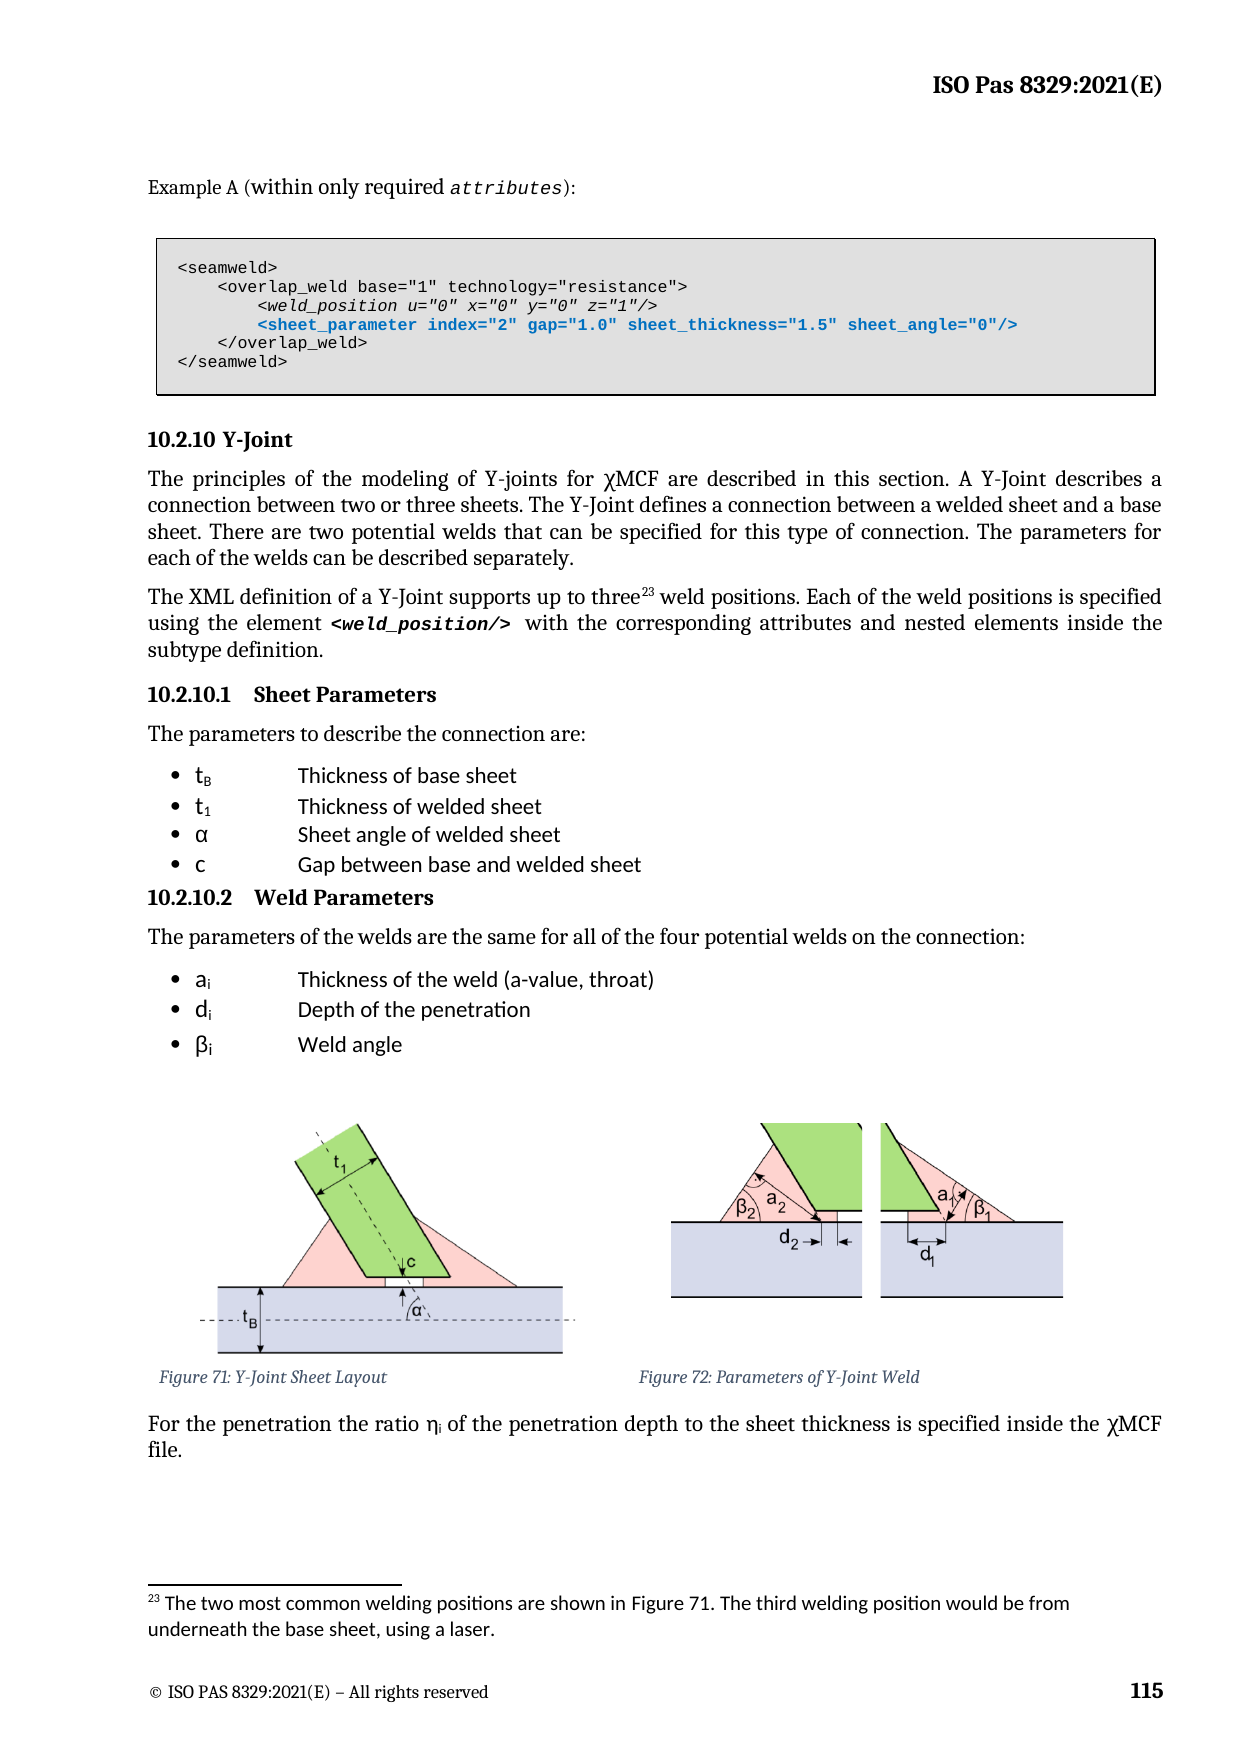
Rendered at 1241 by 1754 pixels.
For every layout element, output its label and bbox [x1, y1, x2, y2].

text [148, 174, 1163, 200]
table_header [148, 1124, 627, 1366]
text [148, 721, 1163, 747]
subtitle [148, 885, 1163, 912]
picture [200, 1123, 575, 1354]
picture [880, 1123, 1064, 1298]
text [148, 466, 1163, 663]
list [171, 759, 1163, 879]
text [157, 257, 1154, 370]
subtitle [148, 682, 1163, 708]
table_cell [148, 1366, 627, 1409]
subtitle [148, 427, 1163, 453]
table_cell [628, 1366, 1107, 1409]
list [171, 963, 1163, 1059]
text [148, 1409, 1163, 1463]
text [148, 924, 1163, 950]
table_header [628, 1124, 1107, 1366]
picture [671, 1123, 863, 1298]
